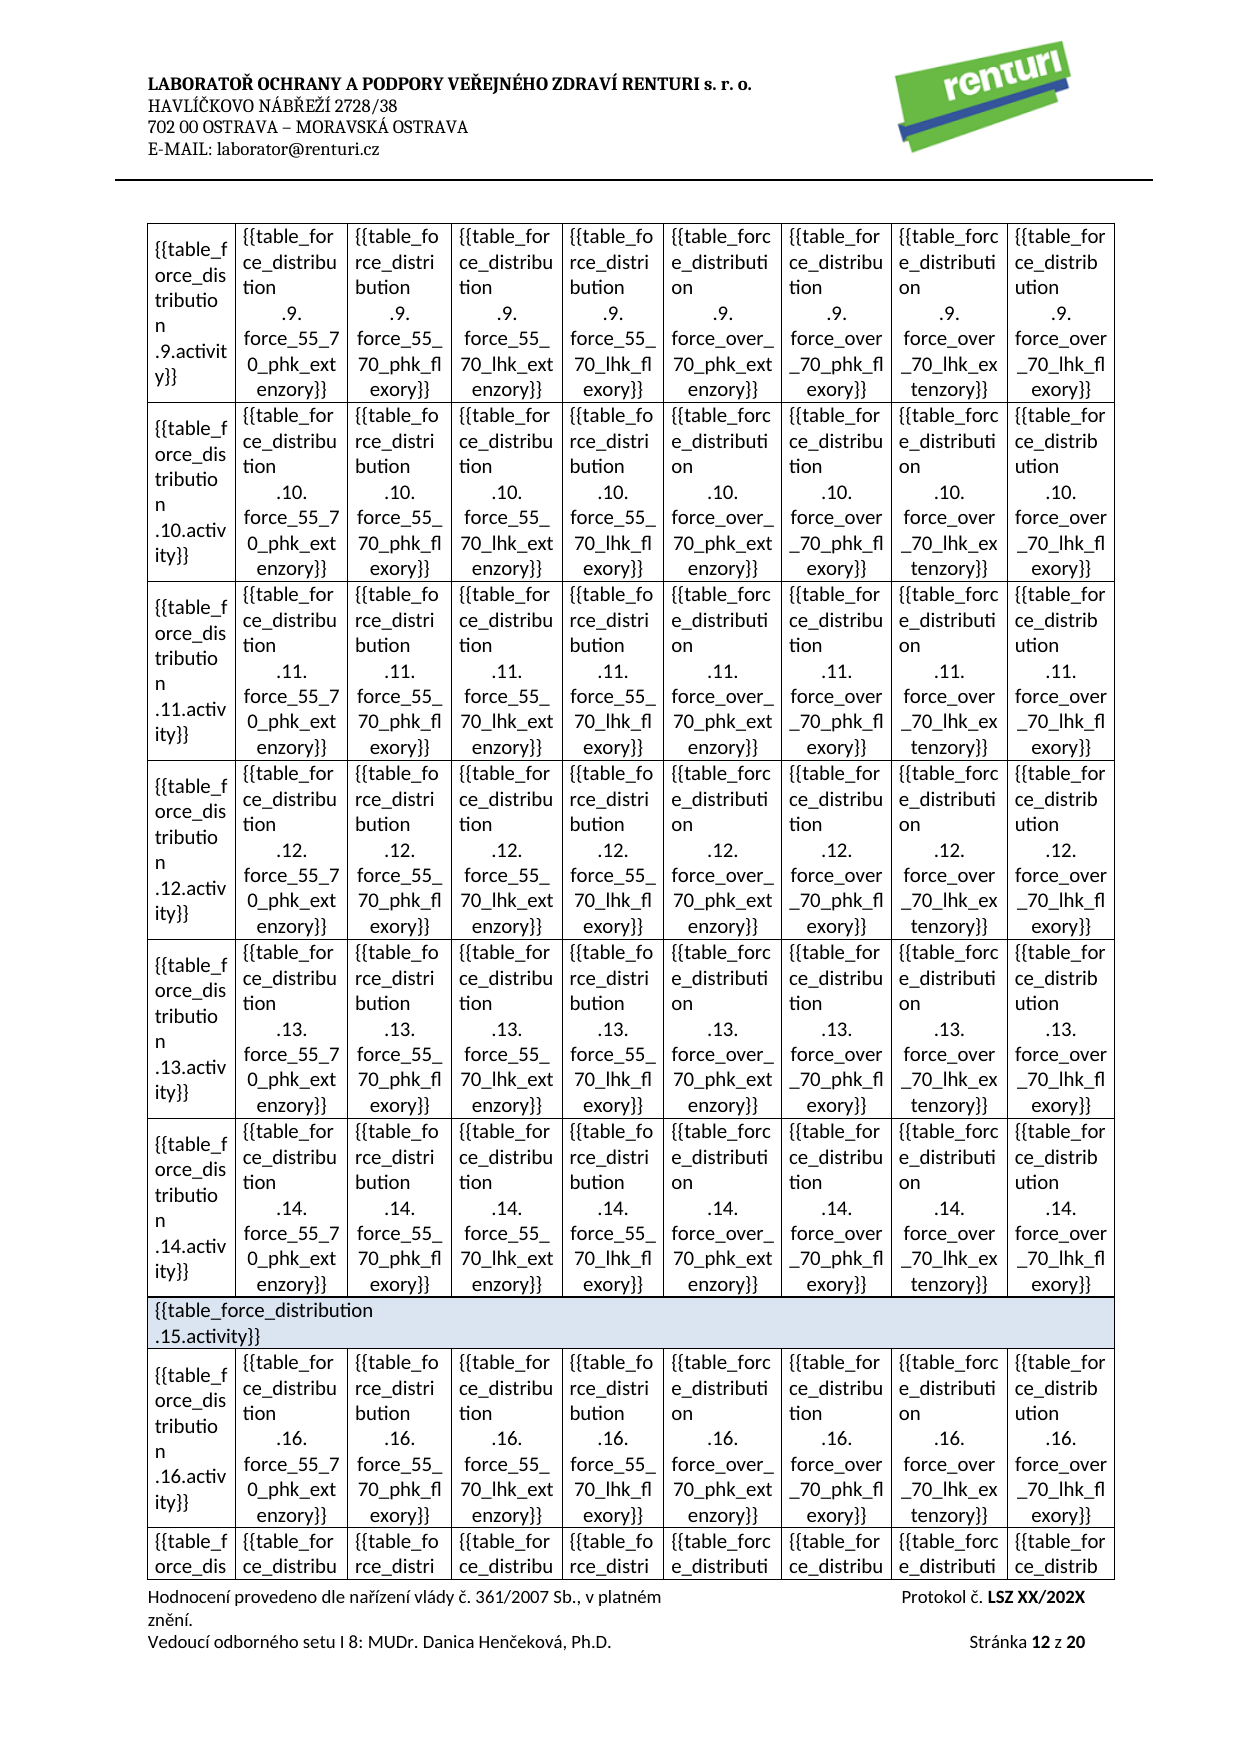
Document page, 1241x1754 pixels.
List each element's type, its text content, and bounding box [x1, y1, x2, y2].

table_cell {{table_force_distribution .17. force_over_70_phk_extenzory}} [664, 1528, 781, 1579]
table_cell {{table_force_distribution .16.activity}} [148, 1349, 235, 1527]
table_cell {{table_force_distribution .11. force_over_70_phk_flexory}} [782, 582, 891, 759]
table_cell {{table_force_distribution .16. force_over_70_phk_flexory}} [782, 1349, 891, 1527]
table_cell {{table_force_distribution .14. force_55_70_phk_flexory}} [348, 1119, 451, 1296]
table_cell {{table_force_distribution .9. force_55_70_lhk_flexory}} [563, 224, 663, 402]
table_cell {{table_force_distribution .9.activity}} [148, 224, 235, 402]
table_cell {{table_force_distribution .10. force_55_70_phk_flexory}} [348, 403, 451, 581]
table_cell {{table_force_distribution .17. force_55_70_phk_flexory}} [348, 1528, 451, 1579]
table_cell {{table_force_distribution .16. force_55_70_phk_extenzory}} [236, 1349, 347, 1527]
table_cell {{table_force_distribution .12. force_55_70_lhk_extenzory}} [452, 761, 562, 938]
table_cell {{table_force_distribution .9. force_over_70_phk_extenzory}} [664, 224, 781, 402]
table_cell {{table_force_distribution .11. force_55_70_phk_extenzory}} [236, 582, 347, 759]
table_cell {{table_force_distribution .17. force_55_70_lhk_flexory}} [563, 1528, 663, 1579]
table_cell {{table_force_distribution .17. force_over_70_lhk_flexory}} [1008, 1528, 1114, 1579]
table_cell {{table_force_distribution .10. force_55_70_phk_extenzory}} [236, 403, 347, 581]
table_cell {{table_force_distribution .16. force_55_70_lhk_flexory}} [563, 1349, 663, 1527]
table_cell {{table_force_distribution .9. force_55_70_phk_extenzory}} [236, 224, 347, 402]
table_cell {{table_force_distribution .10. force_55_70_lhk_flexory}} [563, 403, 663, 581]
table_cell {{table_force_distribution .12. force_over_70_lhk_extenzory}} [892, 761, 1007, 938]
table_cell {{table_force_distribution .14. force_55_70_lhk_flexory}} [563, 1119, 663, 1296]
table_cell {{table_force_distribution .14. force_over_70_lhk_extenzory}} [892, 1119, 1007, 1296]
table_cell {{table_force_distribution .14. force_over_70_phk_extenzory}} [664, 1119, 781, 1296]
table_cell {{table_force_distribution .13. force_over_70_phk_extenzory}} [664, 940, 781, 1117]
table_cell {{table_force_distribution .13. force_55_70_lhk_extenzory}} [452, 940, 562, 1117]
table_cell {{table_force_distribution .9. force_55_70_phk_flexory}} [348, 224, 451, 402]
table_cell {{table_force_distribution .12. force_over_70_lhk_flexory}} [1008, 761, 1114, 938]
table_cell {{table_force_distribution .14. force_over_70_lhk_flexory}} [1008, 1119, 1114, 1296]
table_cell {{table_force_distribution .10. force_over_70_phk_extenzory}} [664, 403, 781, 581]
table_cell {{table_force_distribution .17. force_55_70_phk_extenzory}} [236, 1528, 347, 1579]
picture [861, 31, 1119, 157]
table_cell {{table_force_distribution .11. force_55_70_lhk_extenzory}} [452, 582, 562, 759]
table_cell {{table_force_distribution .14. force_over_70_phk_flexory}} [782, 1119, 891, 1296]
table_cell {{table_force_distribution .16. force_over_70_lhk_extenzory}} [892, 1349, 1007, 1527]
table_cell {{table_force_distribution .16. force_over_70_phk_extenzory}} [664, 1349, 781, 1527]
table_cell {{table_force_distribution .12.activity}} [148, 761, 235, 938]
table_cell {{table_force_distribution .13. force_over_70_lhk_flexory}} [1008, 940, 1114, 1117]
table_cell {{table_force_distribution .10. force_over_70_lhk_extenzory}} [892, 403, 1007, 581]
table_cell {{table_force_distribution .13. force_over_70_phk_flexory}} [782, 940, 891, 1117]
table_cell {{table_force_distribution .16. force_55_70_phk_flexory}} [348, 1349, 451, 1527]
table_cell {{table_force_distribution .10. force_over_70_lhk_flexory}} [1008, 403, 1114, 581]
table_cell {{table_force_distribution .10. force_over_70_phk_flexory}} [782, 403, 891, 581]
table_cell {{table_force_distribution .14. force_55_70_phk_extenzory}} [236, 1119, 347, 1296]
table_cell {{table_force_distribution .13. force_over_70_lhk_extenzory}} [892, 940, 1007, 1117]
table_cell {{table_force_distribution .11. force_over_70_phk_extenzory}} [664, 582, 781, 759]
table_cell {{table_force_distribution .13. force_55_70_phk_extenzory}} [236, 940, 347, 1117]
table_cell {{table_force_distribution .11. force_55_70_lhk_flexory}} [563, 582, 663, 759]
table_cell {{table_force_distribution .10.activity}} [148, 403, 235, 581]
table_cell {{table_force_distribution .16. force_55_70_lhk_extenzory}} [452, 1349, 562, 1527]
table_cell {{table_force_distribution .11. force_55_70_phk_flexory}} [348, 582, 451, 759]
table_cell {{table_force_distribution .12. force_over_70_phk_extenzory}} [664, 761, 781, 938]
table_cell {{table_force_distribution .13. force_55_70_phk_flexory}} [348, 940, 451, 1117]
table_cell {{table_force_distribution .13.activity}} [148, 940, 235, 1117]
table_cell {{table_force_distribution .12. force_55_70_phk_extenzory}} [236, 761, 347, 938]
table_cell {{table_force_distribution .11.activity}} [148, 582, 235, 759]
table_cell {{table_force_distribution .9. force_over_70_phk_flexory}} [782, 224, 891, 402]
table_cell {{table_force_distribution .9. force_55_70_lhk_extenzory}} [452, 224, 562, 402]
table_cell {{table_force_distribution .10. force_55_70_lhk_extenzory}} [452, 403, 562, 581]
table_cell {{table_force_distribution .14. force_55_70_lhk_extenzory}} [452, 1119, 562, 1296]
table_cell {{table_force_distribution .13. force_55_70_lhk_flexory}} [563, 940, 663, 1117]
table_cell {{table_force_distribution .14.activity}} [148, 1119, 235, 1296]
table_cell {{table_force_distribution .11. force_over_70_lhk_flexory}} [1008, 582, 1114, 759]
table_cell {{table_force_distribution .17. force_over_70_phk_flexory}} [782, 1528, 891, 1579]
table_cell {{table_force_distribution .12. force_55_70_lhk_flexory}} [563, 761, 663, 938]
table_cell {{table_force_distribution .16. force_over_70_lhk_flexory}} [1008, 1349, 1114, 1527]
table_cell {{table_force_distribution .9. force_over_70_lhk_extenzory}} [892, 224, 1007, 402]
table_cell {{table_force_distribution .12. force_55_70_phk_flexory}} [348, 761, 451, 938]
table_cell {{table_force_distribution .11. force_over_70_lhk_extenzory}} [892, 582, 1007, 759]
table_cell {{table_force_distribution .9. force_over_70_lhk_flexory}} [1008, 224, 1114, 402]
table_cell {{table_force_distribution .17. force_55_70_lhk_extenzory}} [452, 1528, 562, 1579]
table_cell {{table_force_distribution .12. force_over_70_phk_flexory}} [782, 761, 891, 938]
table_cell {{table_force_distribution .15.activity}} [148, 1298, 1114, 1348]
table_cell {{table_force_distribution .17.activity}} [148, 1528, 235, 1579]
table_cell {{table_force_distribution .17. force_over_70_lhk_extenzory}} [892, 1528, 1007, 1579]
